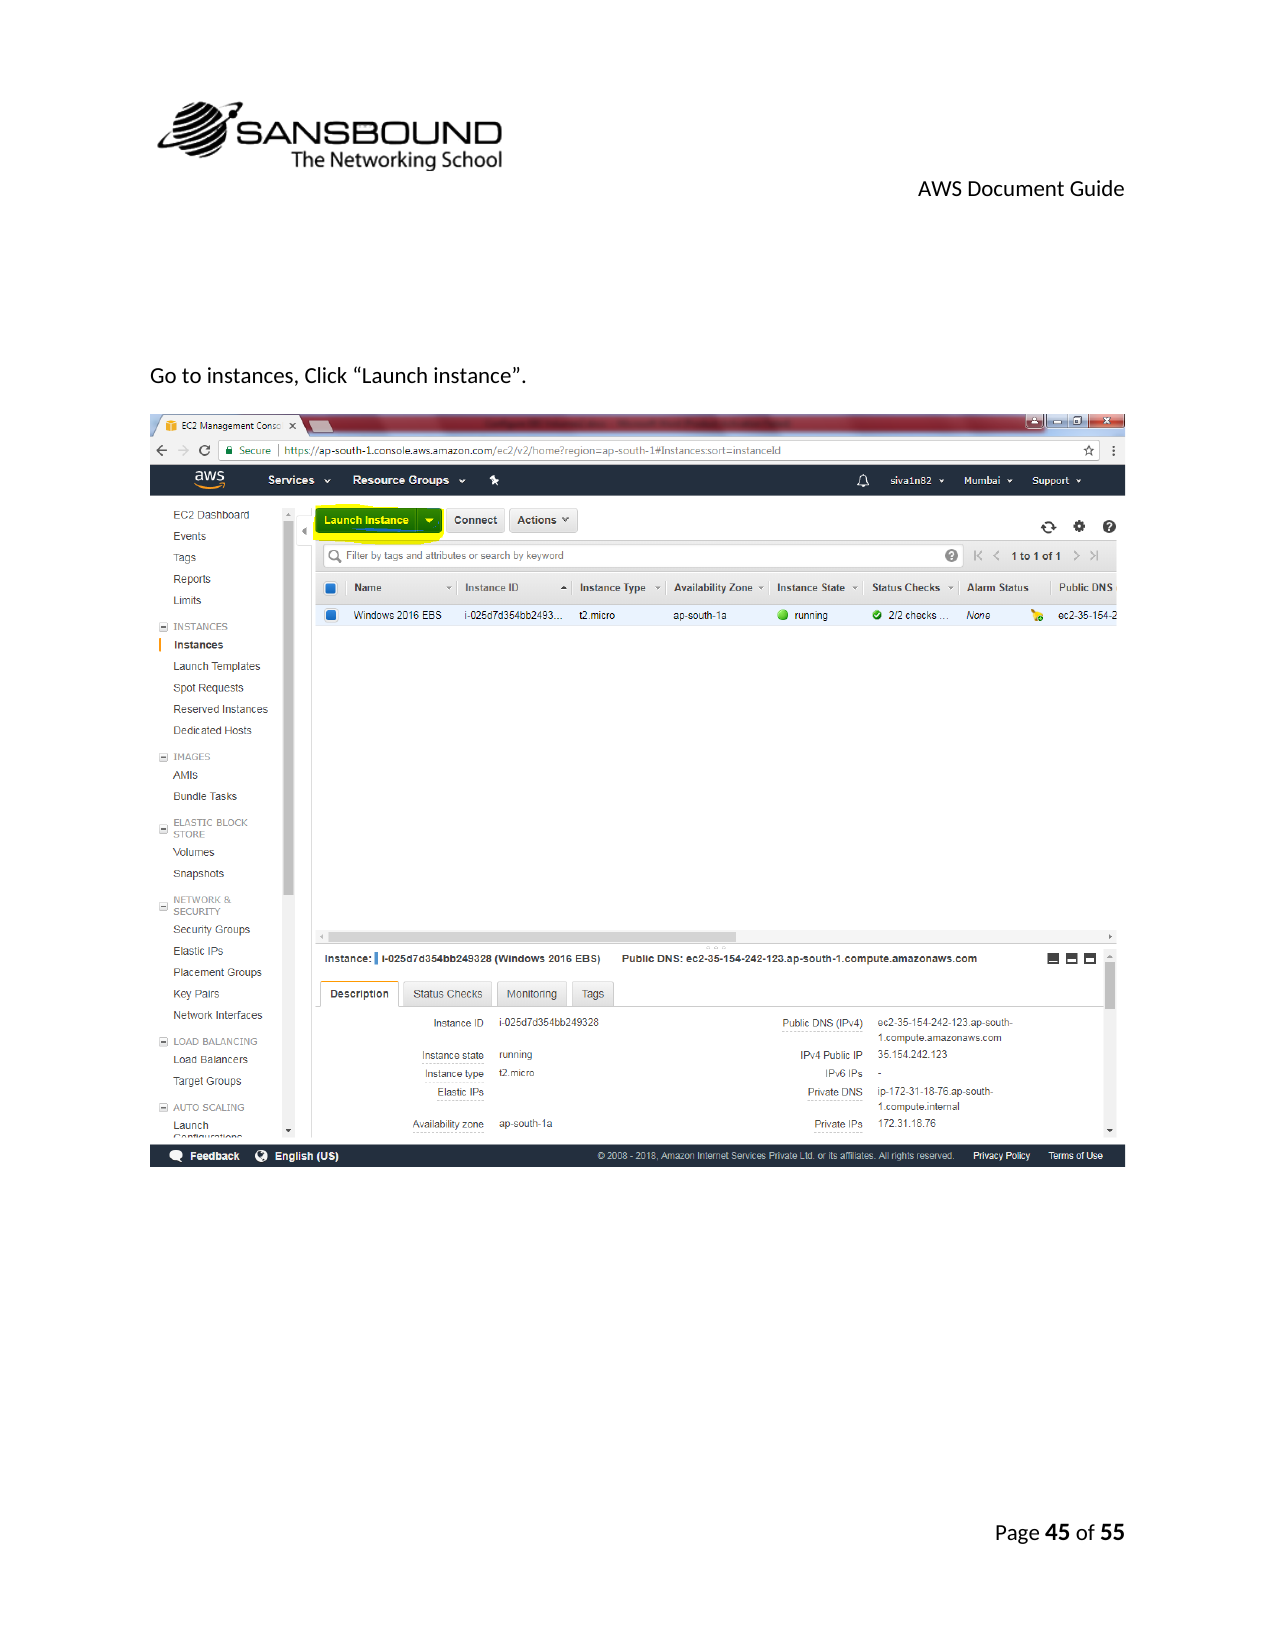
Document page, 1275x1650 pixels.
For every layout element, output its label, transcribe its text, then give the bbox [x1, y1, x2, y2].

text Go to instances, Click “Launch instance”. [150, 361, 1125, 389]
picture [150, 414, 1125, 1167]
picture [150, 75, 514, 197]
